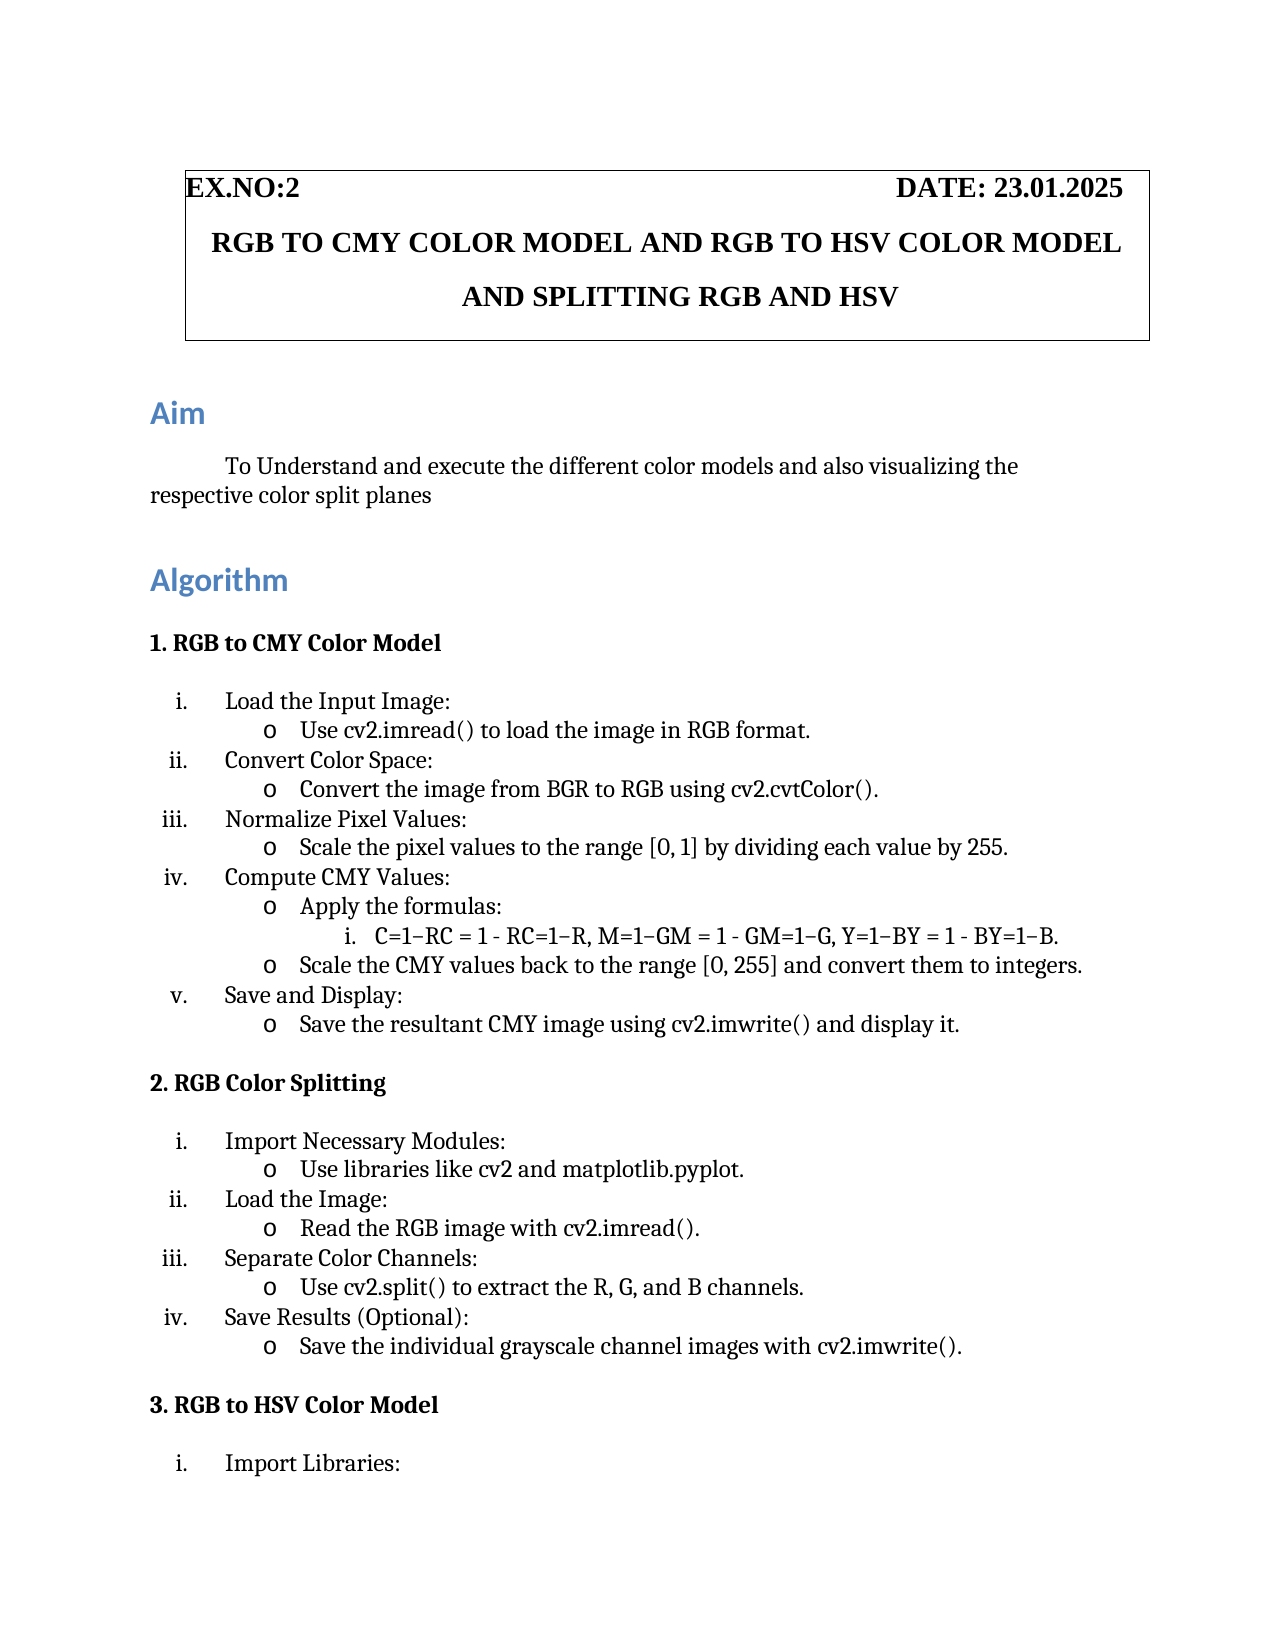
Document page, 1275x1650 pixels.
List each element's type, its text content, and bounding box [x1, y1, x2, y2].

list Import Necessary Modules: [187, 1127, 1125, 1155]
list Scale the CMY values back to the range [0, 255] and convert them to integers. [262, 951, 1125, 981]
list Convert Color Space: [187, 746, 1125, 774]
list Load the Image: [187, 1185, 1125, 1214]
list Load the Input Image: [187, 687, 1125, 716]
subtitle Algorithm [150, 559, 1125, 600]
text 1. RGB to CMY Color Model [150, 629, 1125, 658]
list Read the RGB image with cv2.imread(). [262, 1214, 1125, 1244]
list Save the individual grayscale channel images with cv2.imwrite(). [262, 1332, 1125, 1362]
list Normalize Pixel Values: [187, 804, 1125, 833]
list Save and Display: [187, 981, 1125, 1009]
list Save the resultant CMY image using cv2.imwrite() and display it. [262, 1009, 1125, 1039]
text To Understand and execute the different color models and also visualizing the respective color split planes [150, 452, 1125, 509]
list Import Libraries: [187, 1449, 1125, 1477]
list Save Results (Optional): [187, 1303, 1125, 1332]
list Separate Color Channels: [187, 1244, 1125, 1273]
list Convert the image from BGR to RGB using cv2.cvtColor(). [262, 774, 1125, 804]
subtitle Aim [150, 392, 1125, 433]
list Apply the formulas: [262, 892, 1125, 922]
list Use cv2.imread() to load the image in RGB format. [262, 716, 1125, 746]
list Use cv2.split() to extract the R, G, and B channels. [262, 1273, 1125, 1303]
text 2. RGB Color Splitting [150, 1069, 1125, 1097]
list Use libraries like cv2 and matplotlib.pyplot. [262, 1155, 1125, 1185]
text 3. RGB to HSV Color Model [150, 1391, 1125, 1419]
list Compute CMY Values: [187, 863, 1125, 892]
list C=1−RC = 1 - RC=1−R, M=1−GM = 1 - GM=1−G, Y=1−BY = 1 - BY=1−B. [356, 922, 1125, 951]
list Scale the pixel values to the range [0, 1] by dividing each value by 255. [262, 833, 1125, 863]
